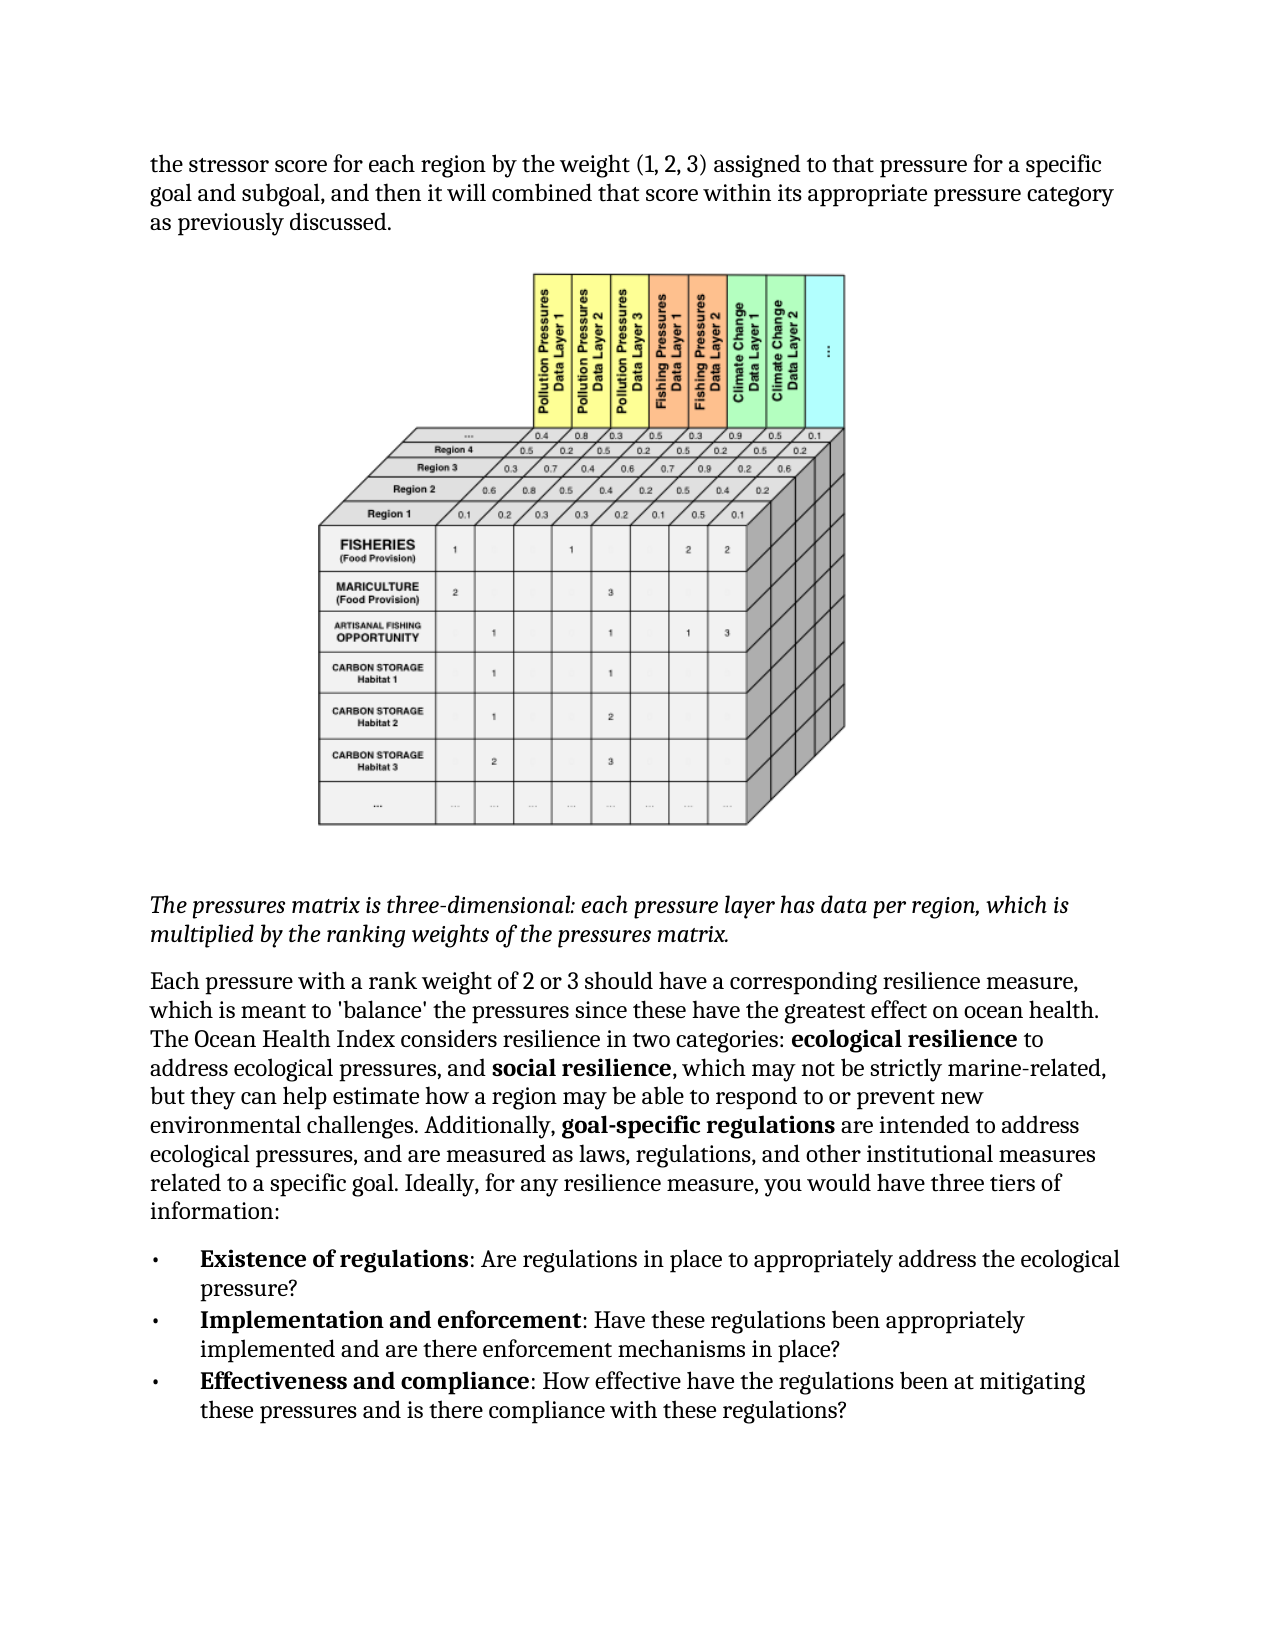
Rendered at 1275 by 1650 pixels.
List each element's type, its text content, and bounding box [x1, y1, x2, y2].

list Implementation and enforcement: Have these regulations been appropriately implemented and are there enforcement mechanisms in place? [150, 1306, 1125, 1363]
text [150, 150, 1125, 236]
list Existence of regulations: Are regulations in place to appropriately address the ecological pressure? [150, 1245, 1125, 1302]
text The pressures matrix is three-dimensional: each pressure layer has data per region, which is multiplied by the ranking weights of the pressures matrix. [150, 891, 1125, 948]
text Each pressure with a rank weight of 2 or 3 should have a corresponding resilience measure, which is meant to 'balance' the pressures since these have the greatest effect on ocean health. The Ocean Health Index considers resilience in two categories: ecological resilience to address ecological pressures, and social resilience, which may not be strictly marine-related, but they can help estimate how a region may be able to respond to or prevent new environmental challenges. Additionally, goal-specific regulations are intended to address ecological pressures, and are measured as laws, regulations, and other institutional measures related to a specific goal. Ideally, for any resilience measure, you would have three tiers of information: [150, 967, 1125, 1226]
list Effectiveness and compliance: How effective have the regulations been at mitigating these pressures and is there compliance with these regulations? [150, 1367, 1125, 1425]
picture [168, 255, 1062, 873]
